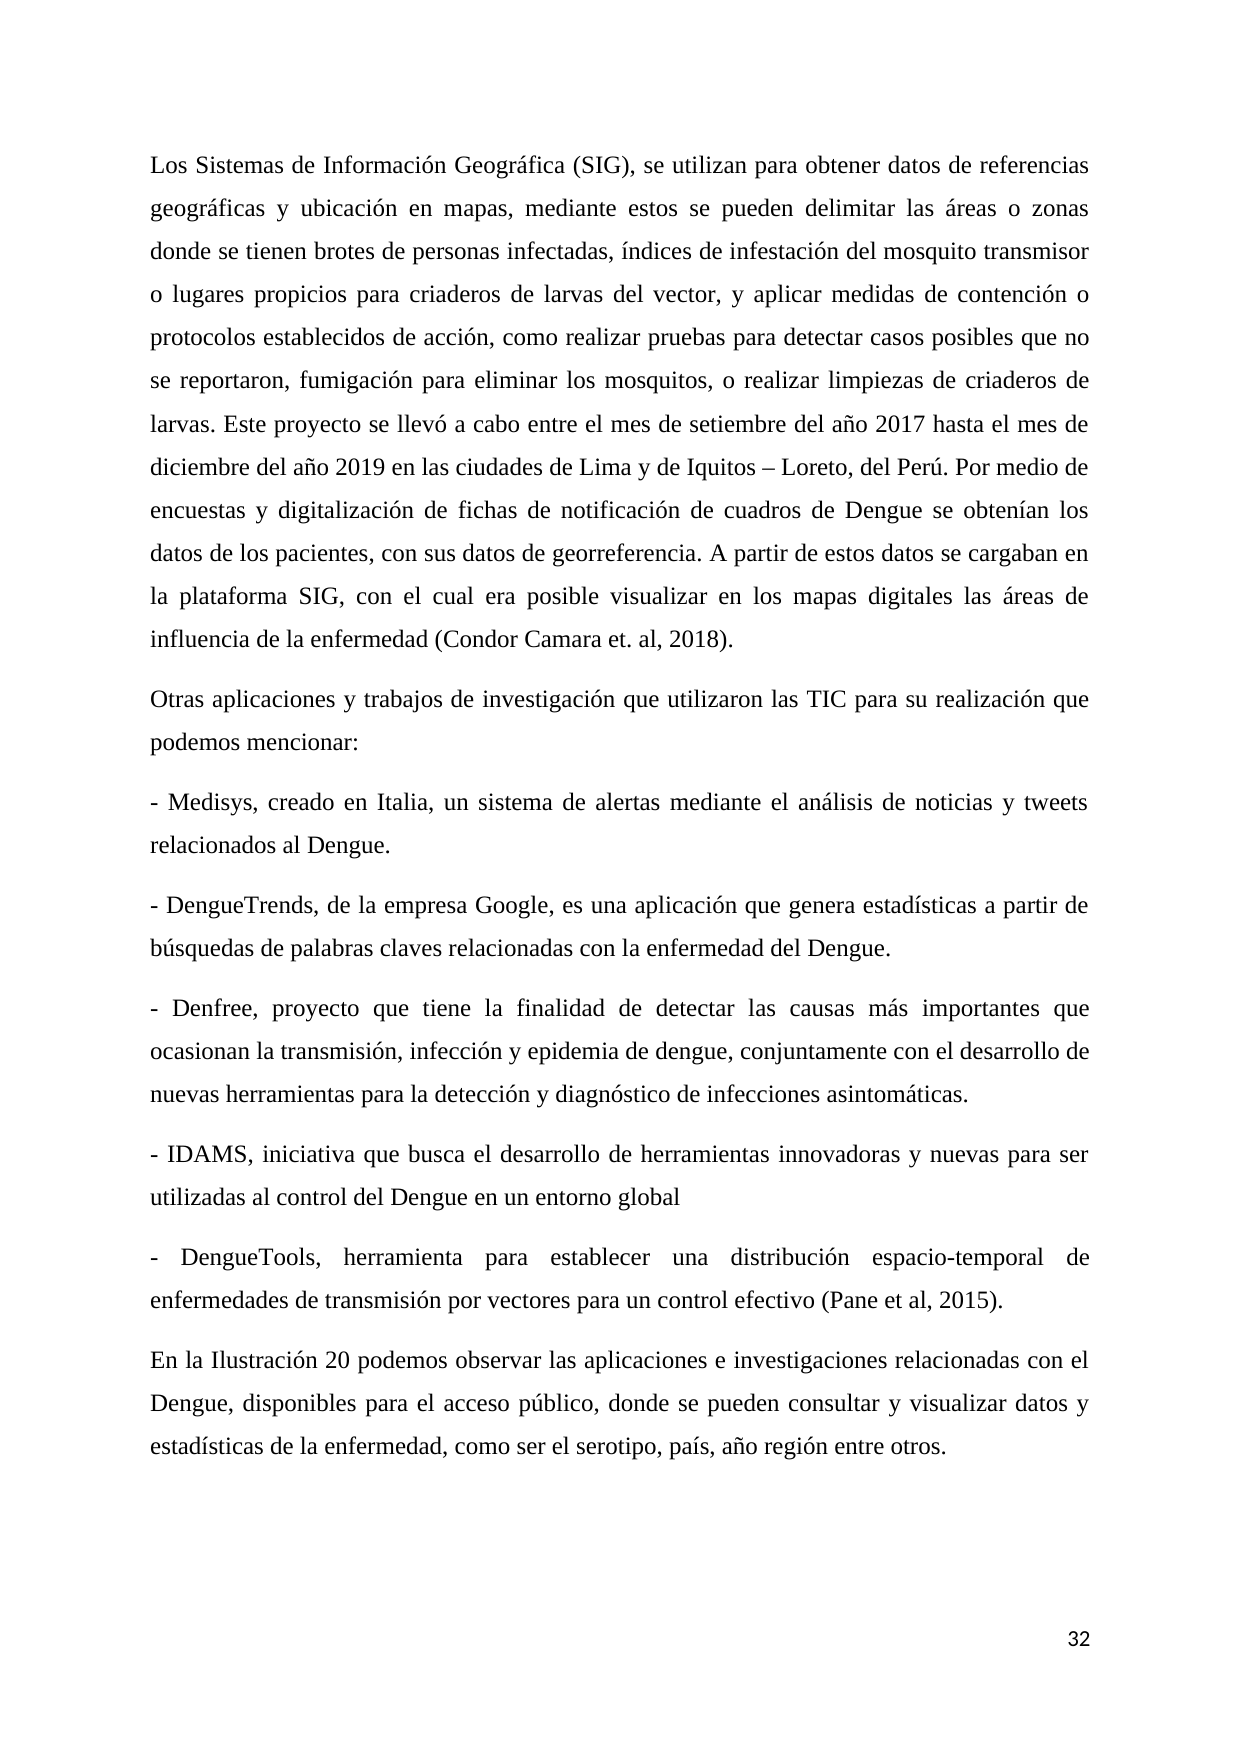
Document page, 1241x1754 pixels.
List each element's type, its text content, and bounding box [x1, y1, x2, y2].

text - DengueTools, herramienta para establecer una distribución espacio-temporal de enfermedades de transmisión por vectores para un control efectivo (Pane et al, 2015). [150, 1242, 1090, 1314]
text Los Sistemas de Información Geográfica (SIG), se utilizan para obtener datos de referencias geográficas y ubicación en mapas, mediante estos se pueden delimitar las áreas o zonas donde se tienen brotes de personas infectadas, índices de infestación del mosquito transmisor o lugares propicios para criaderos de larvas del vector, y aplicar medidas de contención o protocolos establecidos de acción, como realizar pruebas para detectar casos posibles que no se reportaron, fumigación para eliminar los mosquitos, o realizar limpiezas de criaderos de larvas. Este proyecto se llevó a cabo entre el mes de setiembre del año 2017 hasta el mes de diciembre del año 2019 en las ciudades de Lima y de Iquitos – Loreto, del Perú. Por medio de encuestas y digitalización de fichas de notificación de cuadros de Dengue se obtenían los datos de los pacientes, con sus datos de georreferencia. A partir de estos datos se cargaban en la plataforma SIG, con el cual era posible visualizar en los mapas digitales las áreas de influencia de la enfermedad (Condor Camara et. al, 2018). [150, 150, 1090, 653]
text - DengueTrends, de la empresa Google, es una aplicación que genera estadísticas a partir de búsquedas de palabras claves relacionadas con la enfermedad del Dengue. [150, 890, 1090, 962]
text - Medisys, creado en Italia, un sistema de alertas mediante el análisis de noticias y tweets relacionados al Dengue. [150, 787, 1090, 859]
text - Denfree, proyecto que tiene la finalidad de detectar las causas más importantes que ocasionan la transmisión, infección y epidemia de dengue, conjuntamente con el desarrollo de nuevas herramientas para la detección y diagnóstico de infecciones asintomáticas. [150, 993, 1090, 1108]
text Otras aplicaciones y trabajos de investigación que utilizaron las TIC para su realización que podemos mencionar: [150, 684, 1090, 756]
text - IDAMS, iniciativa que busca el desarrollo de herramientas innovadoras y nuevas para ser utilizadas al control del Dengue en un entorno global [150, 1139, 1090, 1211]
text En la Ilustración 20 podemos observar las aplicaciones e investigaciones relacionadas con el Dengue, disponibles para el acceso público, donde se pueden consultar y visualizar datos y estadísticas de la enfermedad, como ser el serotipo, país, año región entre otros. [150, 1345, 1090, 1460]
